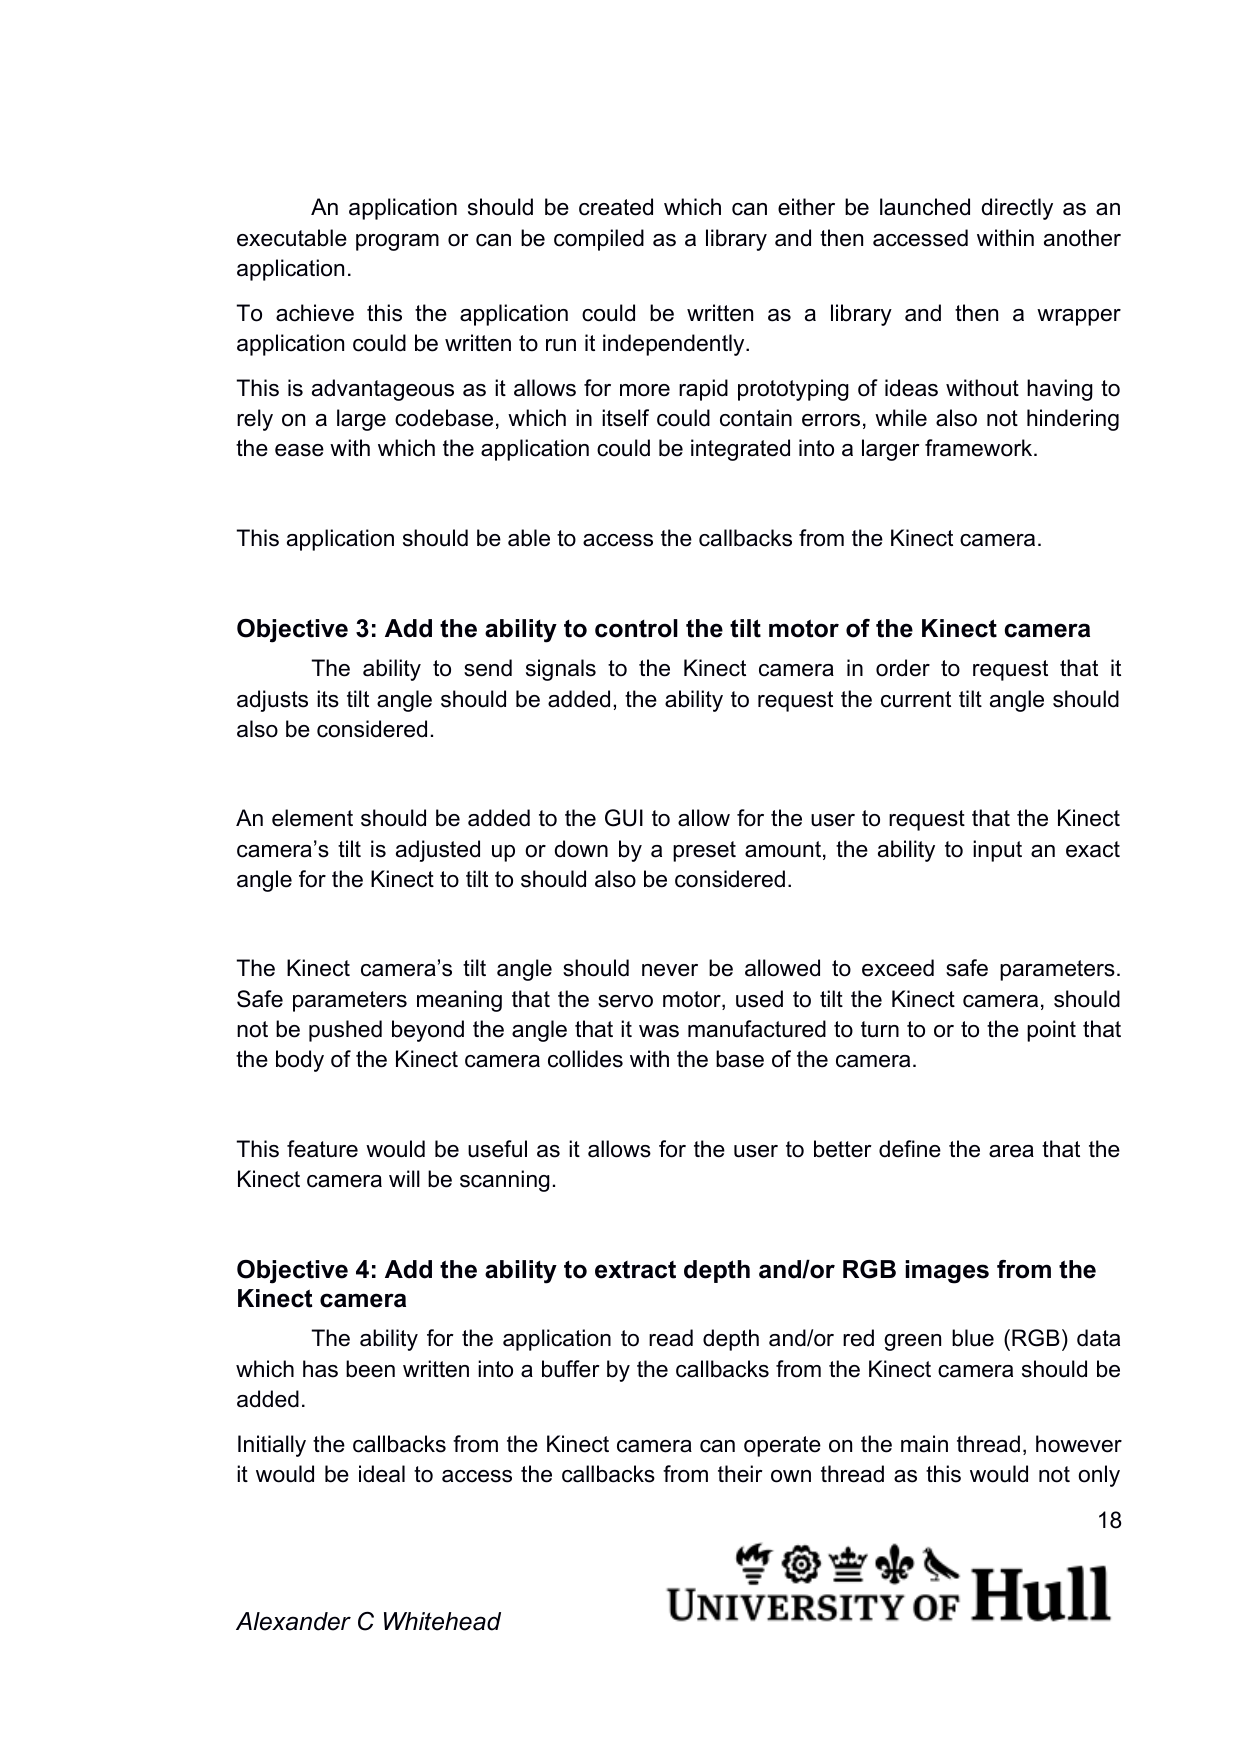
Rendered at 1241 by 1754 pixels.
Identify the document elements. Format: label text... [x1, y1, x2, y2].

text The ability for the application to read depth and/or red green blue (RGB) data which has been written into a buffer by the callbacks from the Kinect camera should be added. [236, 1325, 1122, 1412]
subtitle Objective 3: Add the ability to control the tilt motor of the Kinect camera [236, 614, 1122, 643]
picture [660, 1533, 1120, 1631]
text This feature would be useful as it allows for the user to better define the area that the Kinect camera will be scanning. [236, 1136, 1122, 1192]
text An application should be created which can either be launched directly as an executable program or can be compiled as a library and then accessed within another application. [236, 194, 1122, 281]
text An element should be added to the GUI to allow for the user to request that the Kinect camera’s tilt is adjusted up or down by a preset amount, the ability to input an exact angle for the Kinect to tilt to should also be considered. [236, 805, 1122, 892]
text This application should be able to access the callbacks from the Kinect camera. [236, 524, 1122, 551]
text This is advantageous as it allows for more rapid prototyping of ideas without having to rely on a large codebase, which in itself could contain errors, while also not hindering the ease with which the application could be integrated into a larger framework. [236, 374, 1122, 461]
text The ability to send signals to the Kinect camera in order to request that it adjusts its tilt angle should be added, the ability to request the current tilt angle should also be considered. [236, 655, 1122, 742]
subtitle Objective 4: Add the ability to extract depth and/or RGB images from the Kinect camera [236, 1255, 1122, 1313]
text The Kinect camera’s tilt angle should never be allowed to exceed safe parameters. Safe parameters meaning that the servo motor, used to tilt the Kinect camera, should not be pushed beyond the angle that it was manufactured to turn to or to the point that the body of the Kinect camera collides with the base of the camera. [236, 955, 1122, 1072]
text To achieve this the application could be written as a library and then a wrapper application could be written to run it independently. [236, 299, 1122, 356]
